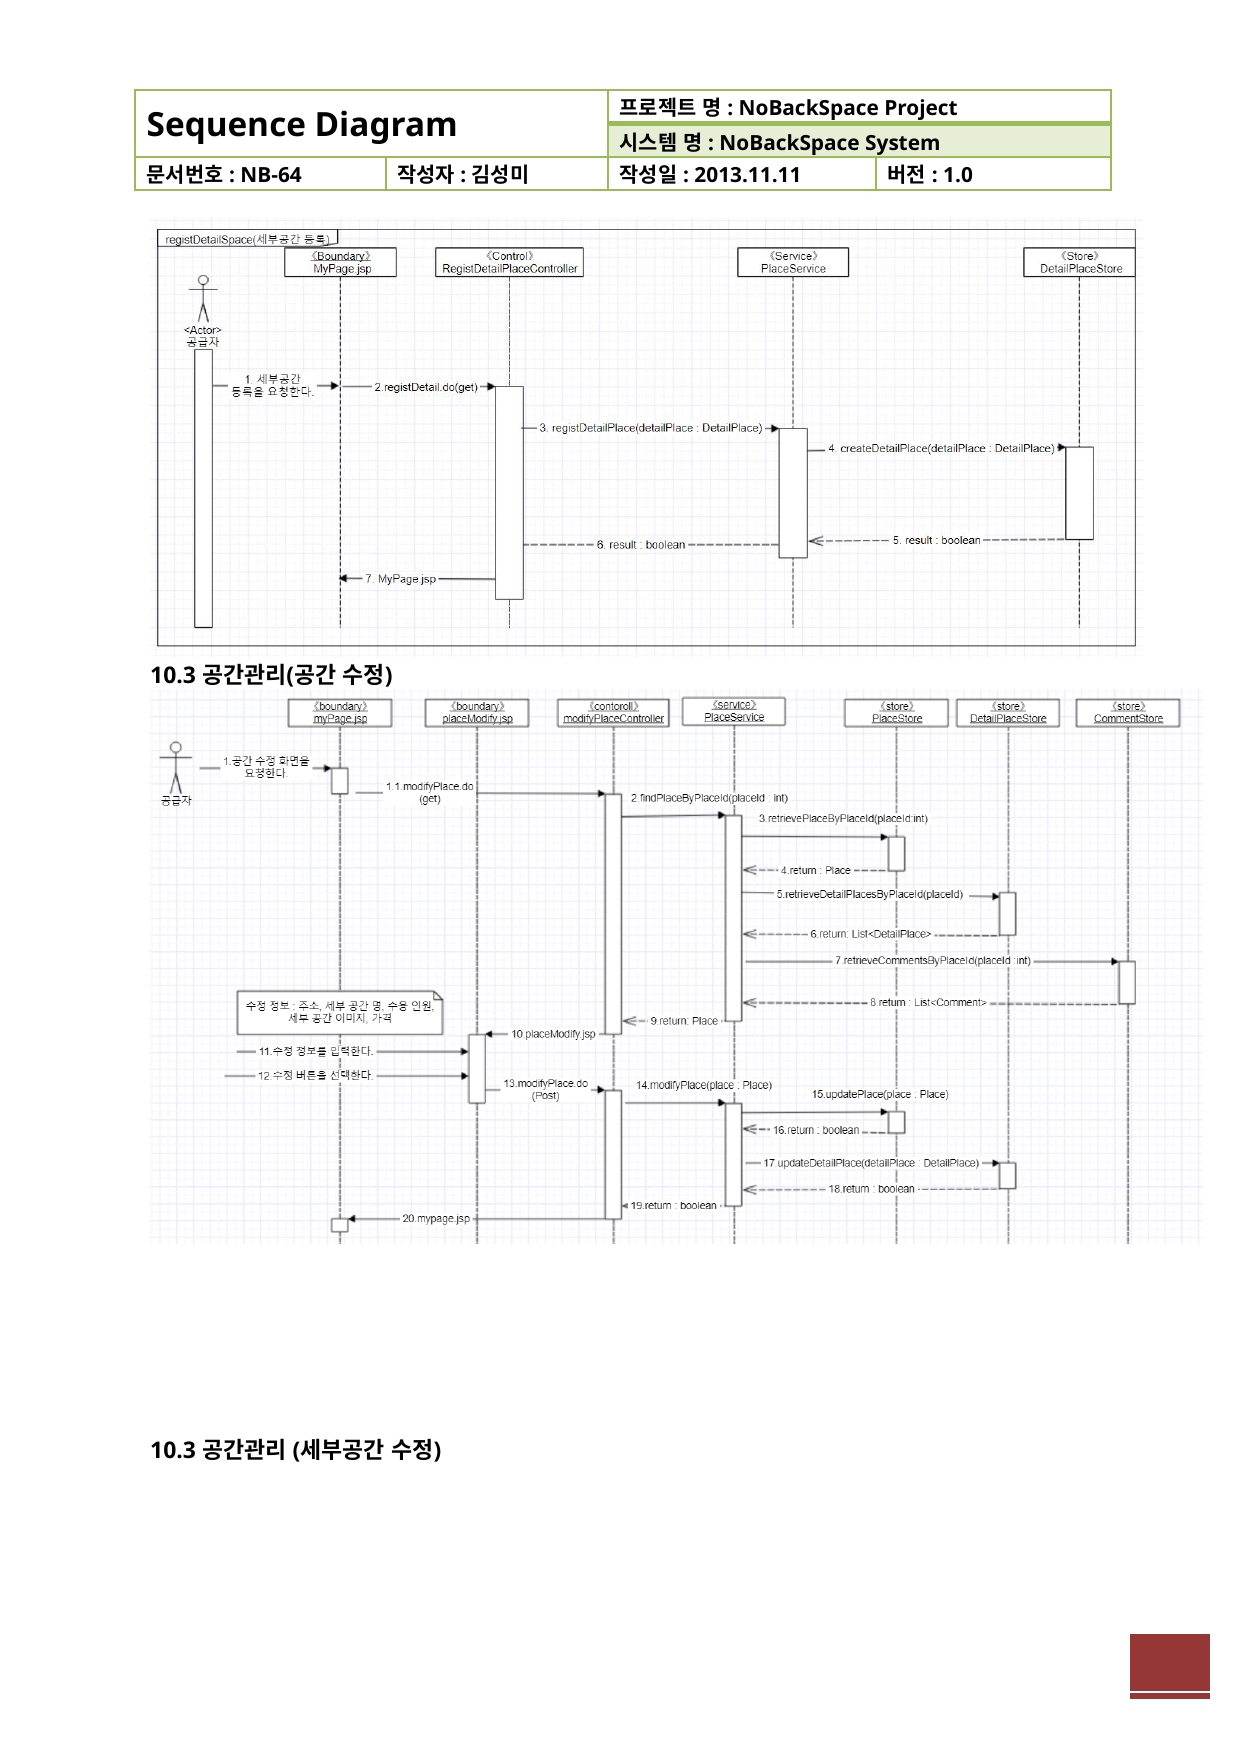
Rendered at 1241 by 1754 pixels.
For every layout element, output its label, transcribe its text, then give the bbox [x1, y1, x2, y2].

text 10.3 공간관리 (세부공간 수정) [150, 1431, 1090, 1465]
text 10.3 공간관리(공간 수정) [150, 657, 1090, 689]
picture [150, 218, 1144, 657]
picture [150, 689, 1203, 1244]
